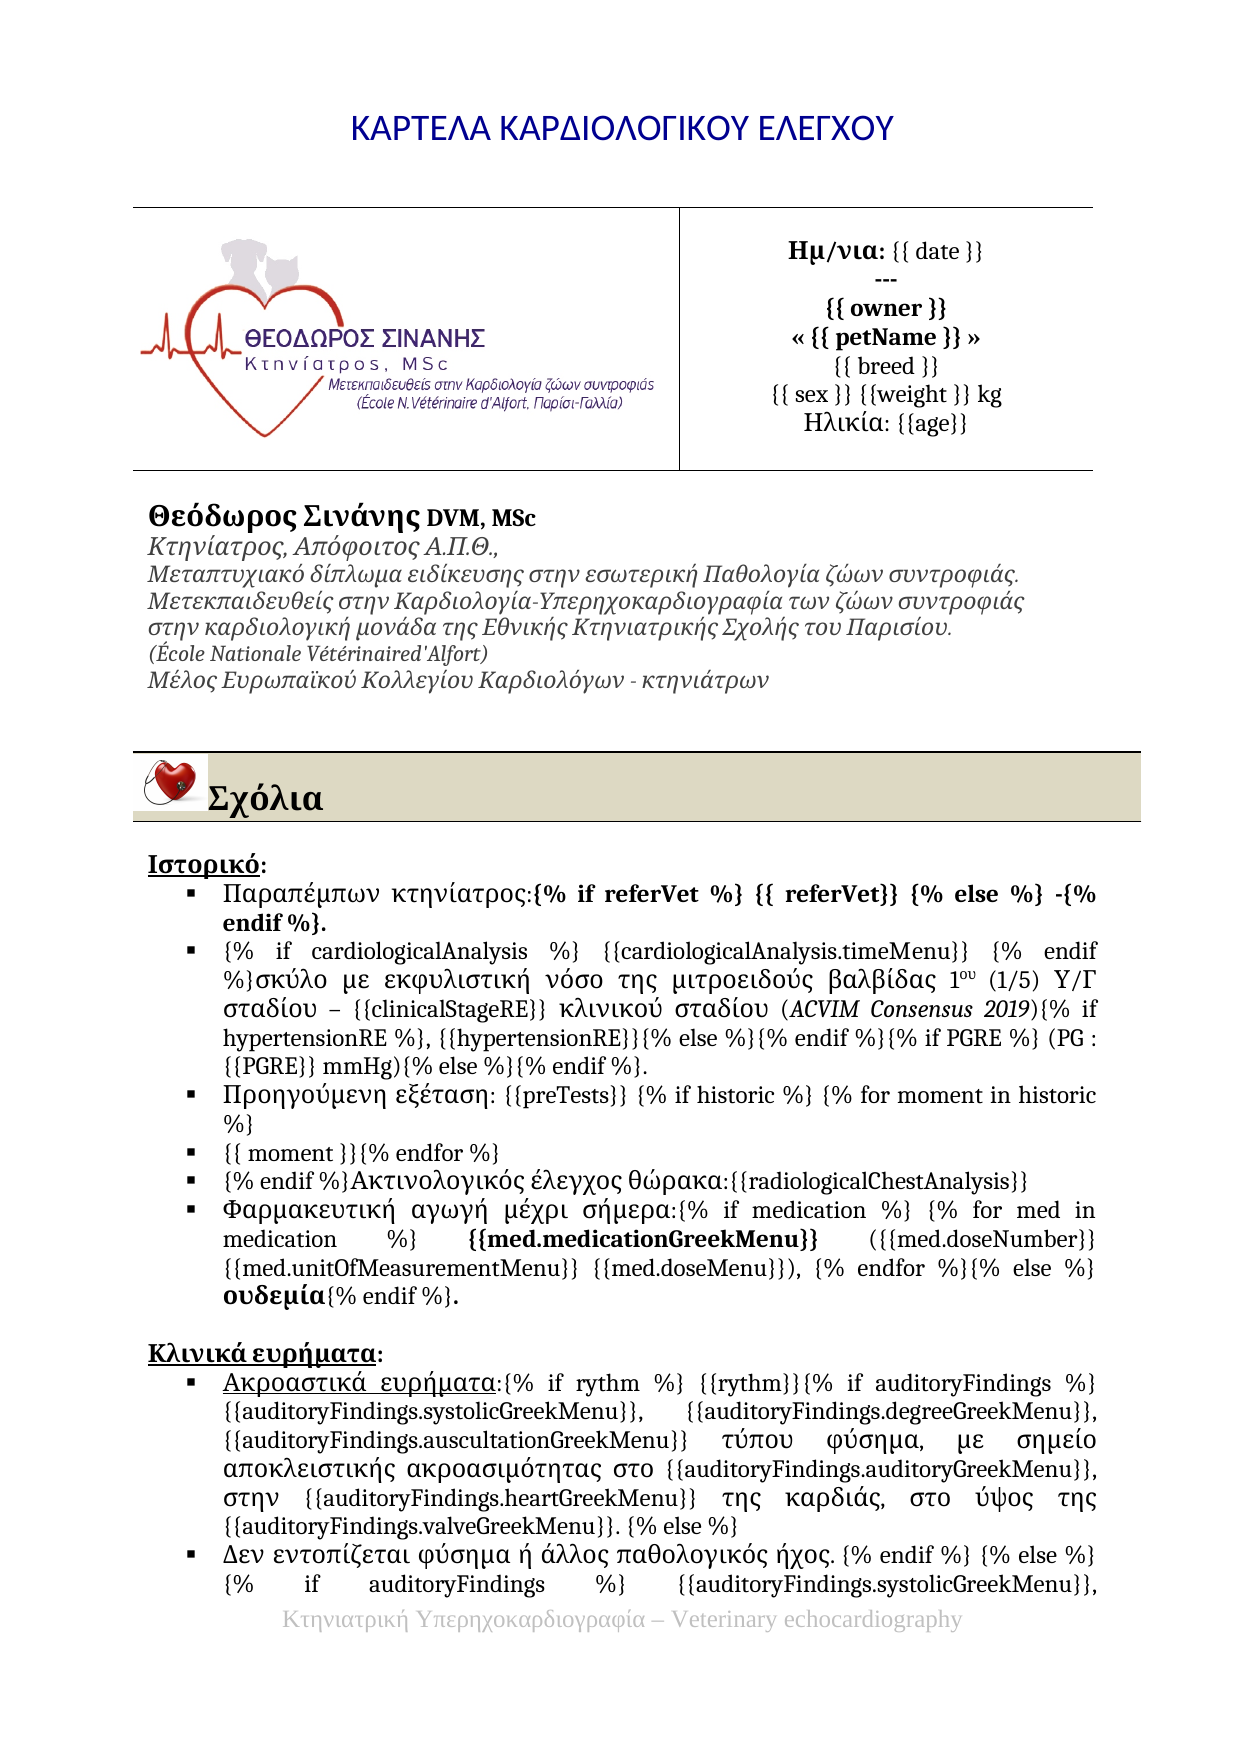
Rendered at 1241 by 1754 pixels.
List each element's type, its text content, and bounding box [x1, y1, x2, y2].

picture [132, 754, 208, 811]
text Μετεκπαιδευθείς στην Καρδιολογία-Υπερηχοκαρδιογραφία των ζώων συντροφιάς [148, 588, 1097, 615]
list Ακροαστικά ευρήματα:{% if rythm %} {{rythm}}{% if auditoryFindings %}{{auditoryFindings.systolicGreekMenu}}, {{auditoryFindings.degreeGreekMenu}}, {{auditoryFindings.auscultationGreekMenu}} τύπου φύσημα, με σημείο αποκλειστικής ακροασιμότητας στο {{auditoryFindings.auditoryGreekMenu}}, στην {{auditoryFindings.heartGreekMenu}} της καρδιάς, στο ύψος της {{auditoryFindings.valveGreekMenu}}. {% else %} [185, 1368, 1097, 1541]
table_header [133, 208, 679, 470]
subtitle ΚΑΡΤΕΛΑ καρδιολογικου ελεγχου [133, 103, 1097, 149]
picture [140, 236, 655, 443]
list {{ moment }}{% endfor %} [185, 1138, 1097, 1167]
text Κτηνίατρος, Απόφοιτος Α.Π.Θ., [148, 533, 1097, 562]
text Θεόδωρος Σινάνης DVM, MSc [148, 500, 1097, 533]
list Φαρμακευτική αγωγή μέχρι σήμερα:{% if medication %} {% for med in medication %} {{med.medicationGreekMenu}} ({{med.doseNumber}} {{med.unitOfMeasurementMenu}} {{med.doseMenu}}), {% endfor %}{% else %} ουδεμία{% endif %}. [185, 1196, 1097, 1311]
text Σχόλια [133, 753, 1141, 821]
list {% endif %}Ακτινολογικός έλεγχος θώρακα:{{radiologicalChestAnalysis}} [185, 1167, 1097, 1196]
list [185, 1541, 1097, 1598]
list Παραπέμπων κτηνίατρος:{% if referVet %} {{ referVet}} {% else %} -{% endif %}. [185, 880, 1097, 937]
text Ιστορικό: [148, 851, 1097, 880]
list {% if cardiologicalAnalysis %} {{cardiologicalAnalysis.timeMenu}} {% endif %}σκύλο με εκφυλιστική νόσο της μιτροειδούς βαλβίδας 1ου (1/5) Υ/Γ σταδίου – {{clinicalStageRE}} κλινικού σταδίου (ACVIM Consensus 2019){% if hypertensionRE %}, {{hypertensionRE}}{% else %}{% endif %}{% if PGRE %} (PG : {{PGRE}} mmHg){% else %}{% endif %}. [185, 937, 1097, 1081]
text στην καρδιολογική μονάδα της Εθνικής Κτηνιατρικής Σχολής του Παρισίου. [148, 615, 1097, 641]
text (École Nationale Vétérinaired'Alfort) [148, 641, 1097, 667]
text Κλινικά ευρήματα: [148, 1340, 1097, 1368]
list Προηγούμενη εξέταση: {{preTests}} {% if historic %} {% for moment in historic %} [185, 1081, 1097, 1138]
table_header Ημ/νια: {{ date }} --- {{ owner }} « {{ petName }} » {{ breed }} {{ sex }} {{weight }} kg Ηλικία: {{age}} [680, 208, 1093, 470]
text Μέλος Ευρωπαϊκού Κολλεγίου Καρδιολόγων - κτηνιάτρων [148, 667, 1097, 694]
text Μεταπτυχιακό δίπλωμα ειδίκευσης στην εσωτερική Παθολογία ζώων συντροφιάς. [148, 562, 1097, 588]
